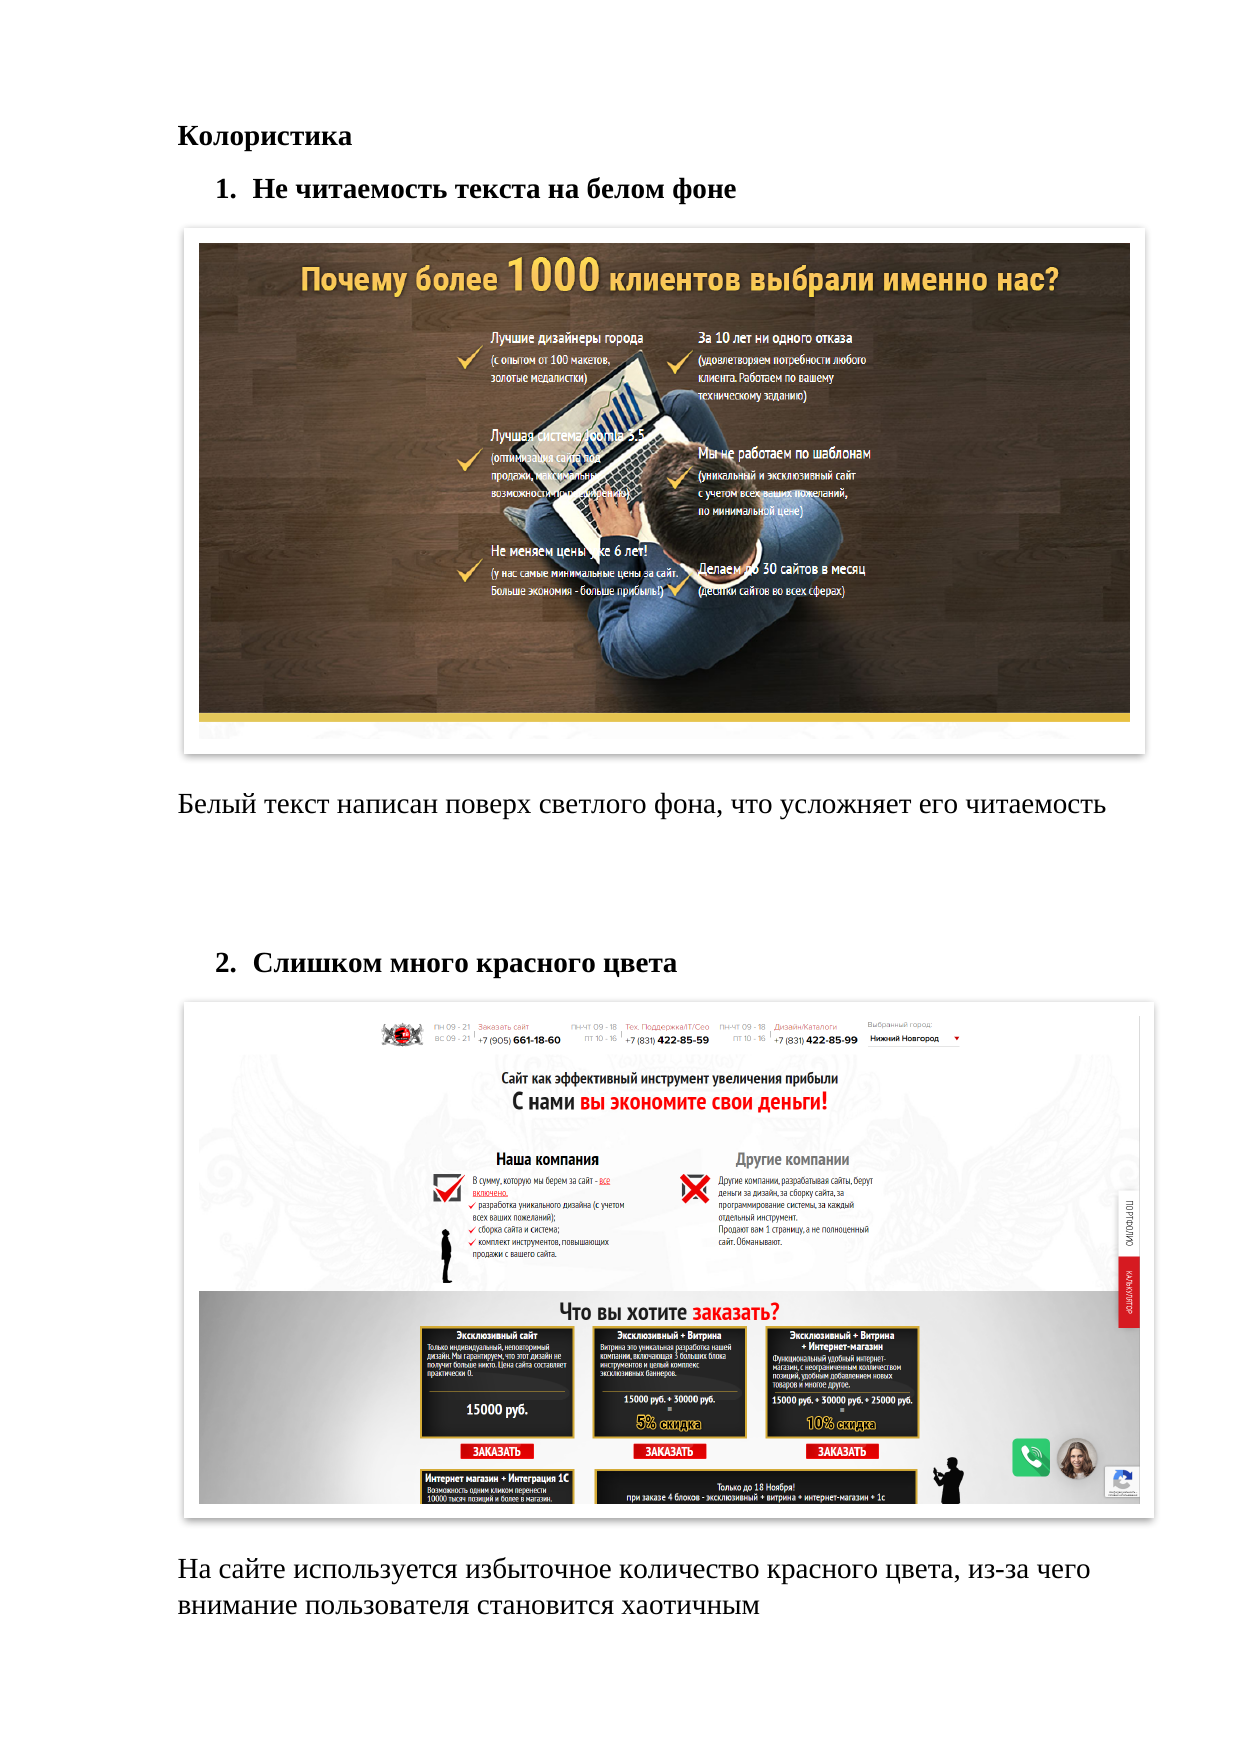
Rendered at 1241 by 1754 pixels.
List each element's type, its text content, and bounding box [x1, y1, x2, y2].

text На сайте используется избыточное количество красного цвета, из-за чего внимание пользователя становится хаотичным [177, 1551, 1152, 1621]
picture [199, 243, 1130, 739]
picture [199, 1016, 1140, 1504]
list Слишком много красного цвета [215, 945, 1152, 978]
list Не читаемость текста на белом фоне [215, 171, 1152, 204]
text Колористика [177, 118, 1152, 152]
text Белый текст написан поверх светлого фона, что усложняет его читаемость [177, 786, 1152, 820]
